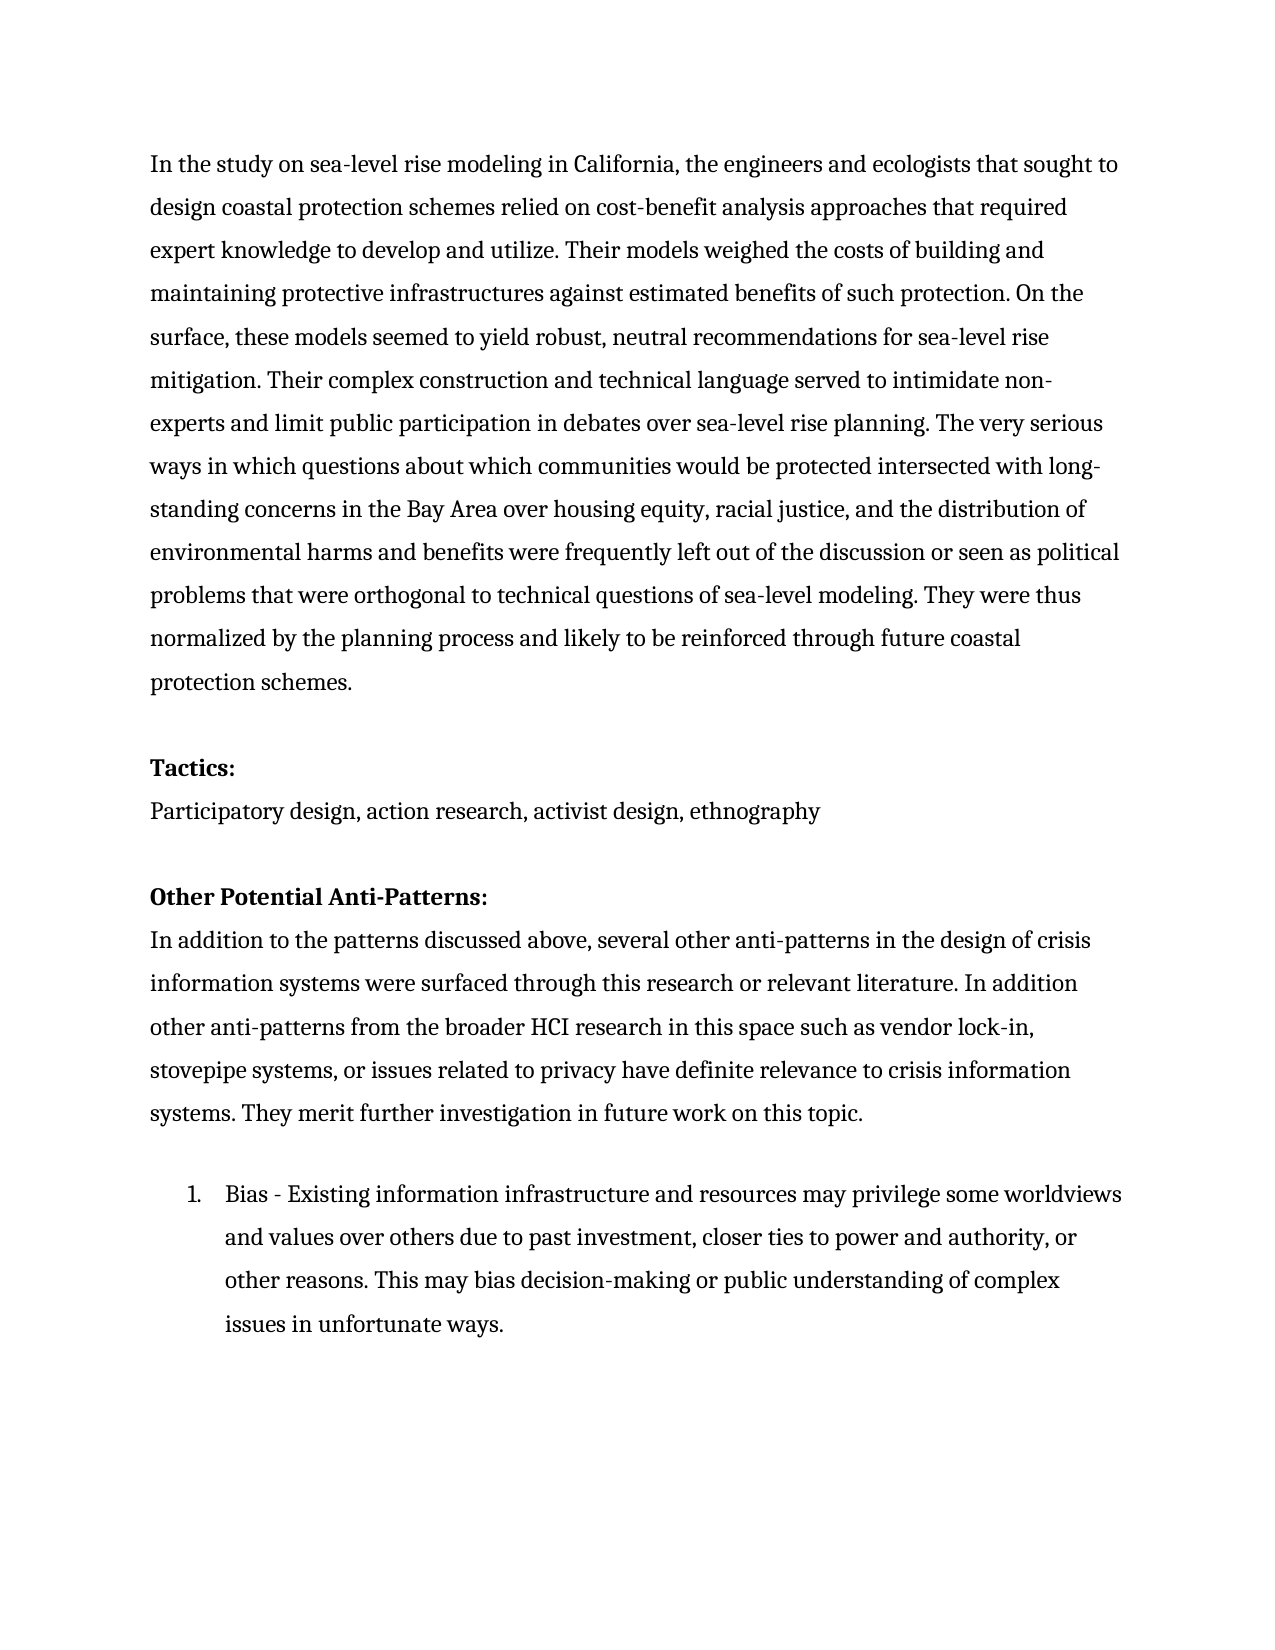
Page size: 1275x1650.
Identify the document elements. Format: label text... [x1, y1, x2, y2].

text Participatory design, action research, activist design, ethnography [150, 797, 1125, 826]
text Other Potential Anti-Patterns: [150, 883, 1125, 912]
list Bias - Existing information infrastructure and resources may privilege some worldviews and values over others due to past investment, closer ties to power and authority, or other reasons. This may bias decision-making or public understanding of complex issues in unfortunate ways. [187, 1180, 1125, 1378]
text In the study on sea-level rise modeling in California, the engineers and ecologists that sought to design coastal protection schemes relied on cost-benefit analysis approaches that required expert knowledge to develop and utilize. Their models weighed the costs of building and maintaining protective infrastructures against estimated benefits of such protection. On the surface, these models seemed to yield robust, neutral recommendations for sea-level rise mitigation. Their complex construction and technical language served to intimidate non-experts and limit public participation in debates over sea-level rise planning. The very serious ways in which questions about which communities would be protected intersected with long-standing concerns in the Bay Area over housing equity, racial justice, and the distribution of environmental harms and benefits were frequently left out of the discussion or seen as political problems that were orthogonal to technical questions of sea-level modeling. They were thus normalized by the planning process and likely to be reinforced through future coastal protection schemes. [150, 150, 1125, 696]
text Tactics: [150, 754, 1125, 782]
text In addition to the patterns discussed above, several other anti-patterns in the design of crisis information systems were surfaced through this research or relevant literature. In addition other anti-patterns from the broader HCI research in this space such as vendor lock-in, stovepipe systems, or issues related to privacy have definite relevance to crisis information systems. They merit further investigation in future work on this topic. [150, 926, 1125, 1167]
